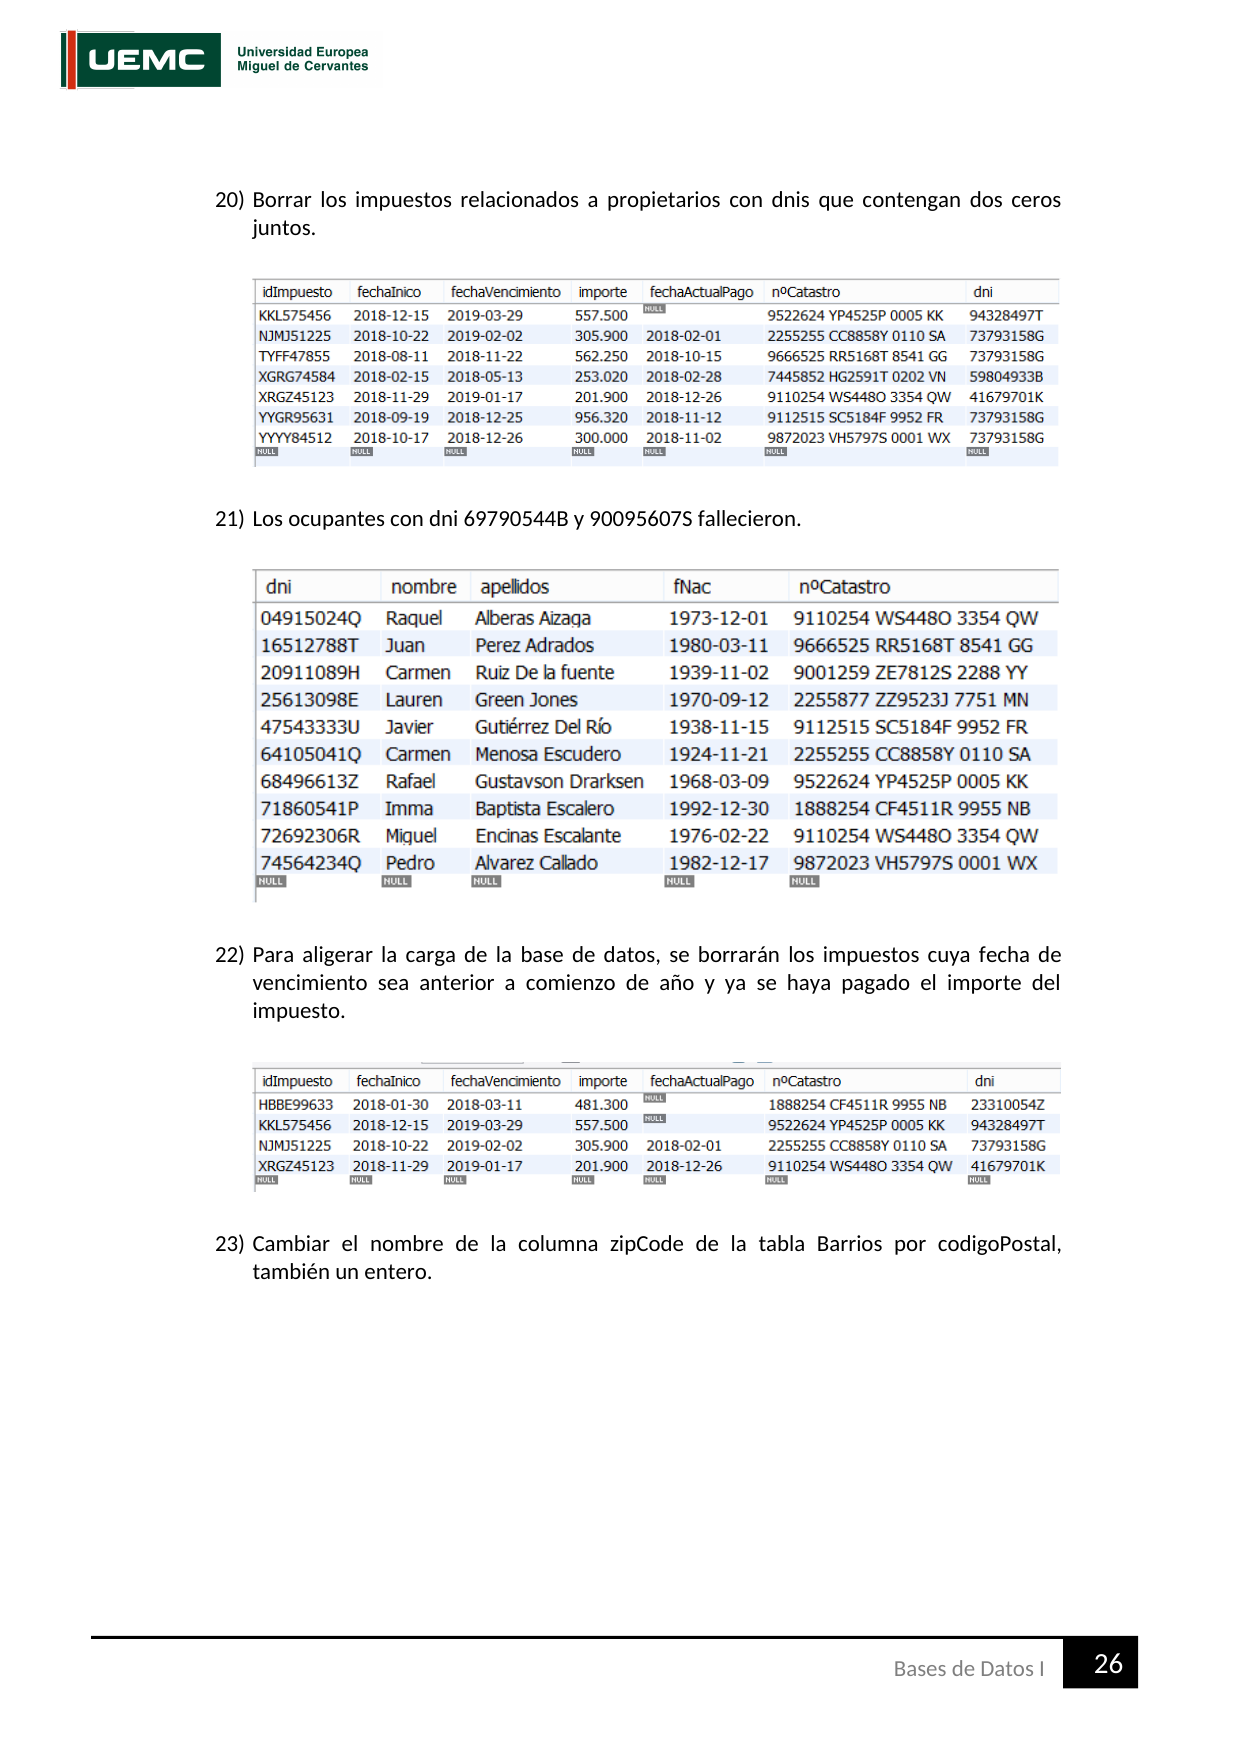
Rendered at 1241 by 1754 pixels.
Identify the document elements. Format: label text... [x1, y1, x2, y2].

picture [252, 1062, 1062, 1192]
list Borrar los impuestos relacionados a propietarios con dnis que contengan dos ceros juntos. [215, 185, 1063, 241]
list Cambiar el nombre de la columna zipCode de la tabla Barrios por codigoPostal, también un entero. [215, 1229, 1063, 1285]
list Los ocupantes con dni 69790544B y 90095607S fallecieron. [215, 504, 1063, 532]
list Para aligerar la carga de la base de datos, se borrarán los impuestos cuya fecha de vencimiento sea anterior a comienzo de año y ya se haya pagado el importe del impuesto. [215, 941, 1063, 1024]
picture [252, 278, 1062, 467]
picture [252, 569, 1062, 903]
picture [59, 29, 384, 91]
